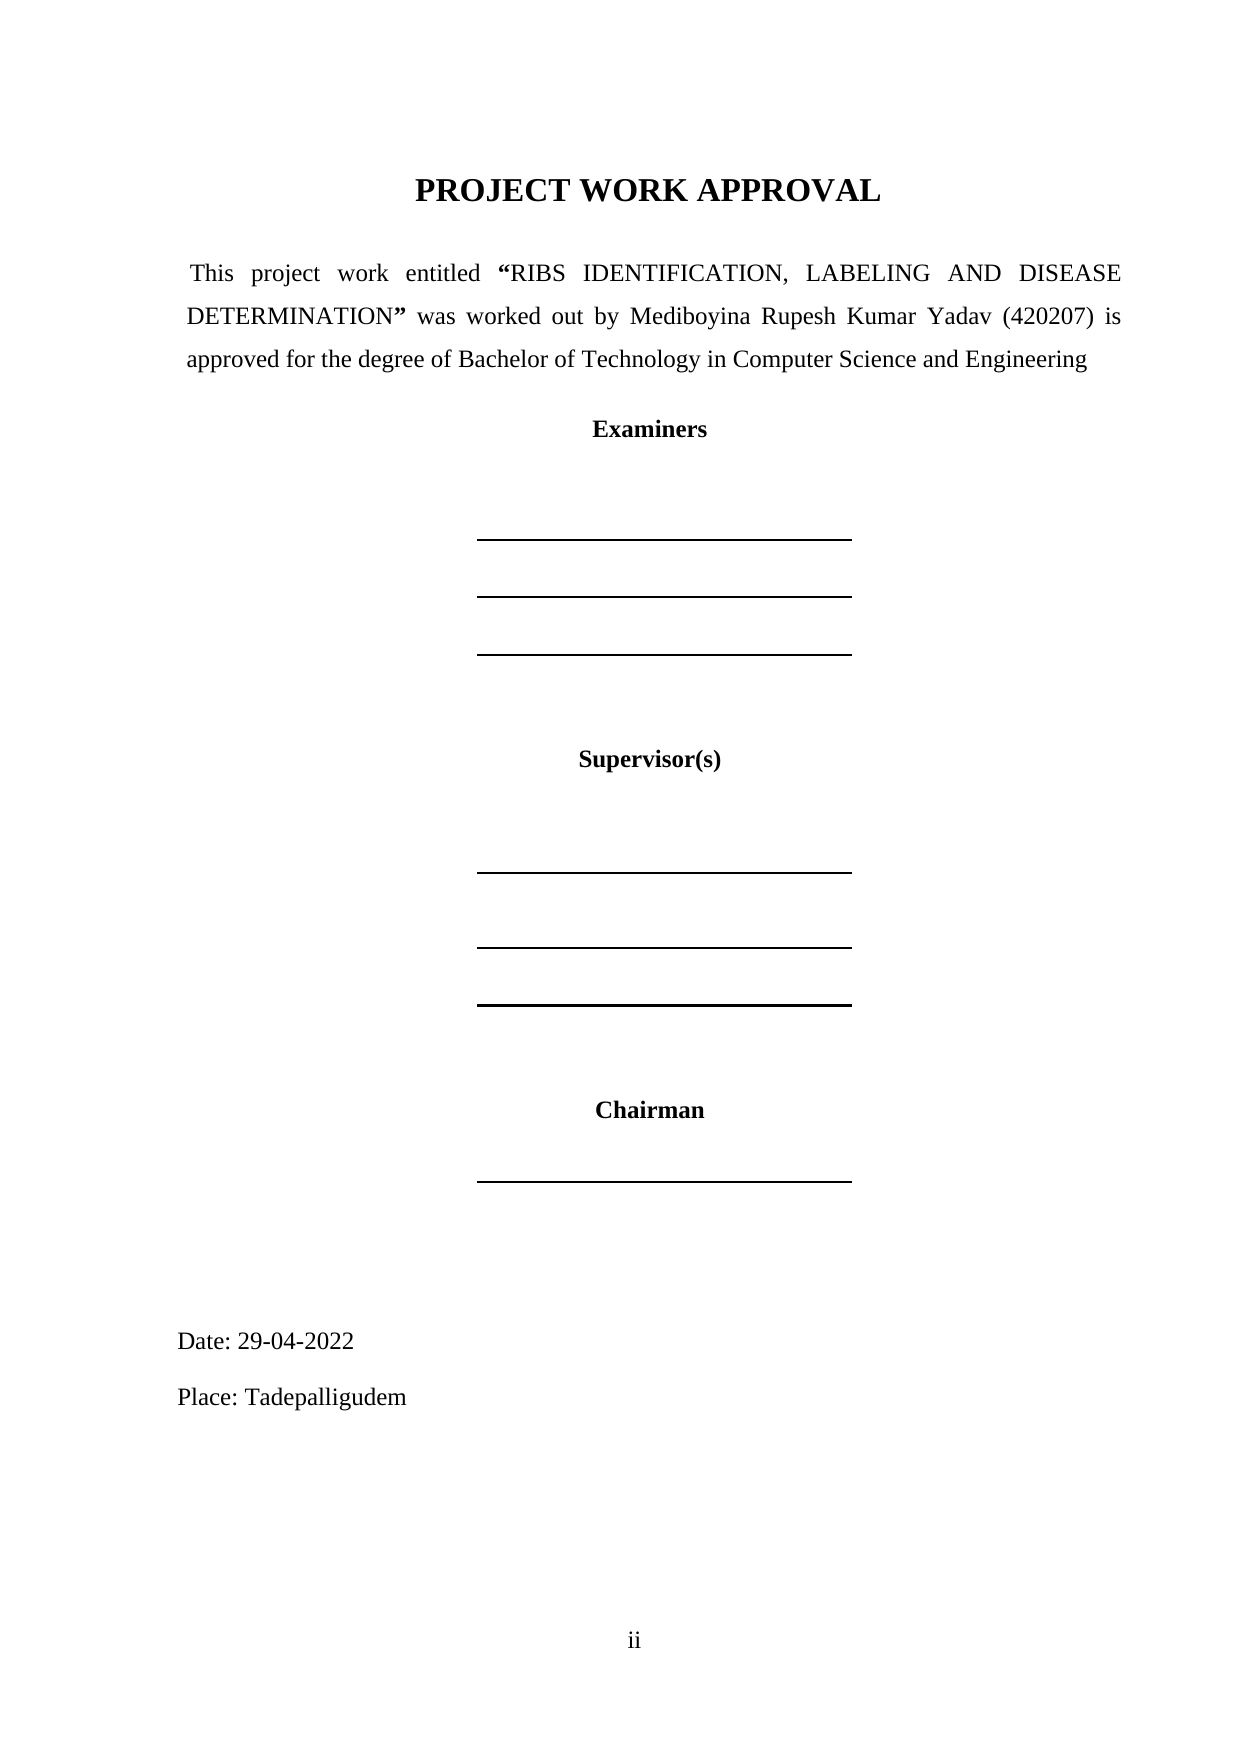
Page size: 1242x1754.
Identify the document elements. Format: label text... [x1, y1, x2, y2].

text Date: 29-04-2022 [177, 1326, 1185, 1355]
text Chairman [164, 1095, 1135, 1124]
text This project work entitled “RIBS IDENTIFICATION, LABELING AND DISEASE DETERMINATION” was worked out by Mediboyina Rupesh Kumar Yadav (420207) is approved for the degree of Bachelor of Technology in Computer Science and Engineering [186, 258, 1122, 373]
text Supervisor(s) [164, 744, 1135, 773]
text Place: Tadepalligudem [177, 1382, 1185, 1410]
subtitle Examiners [164, 414, 1135, 443]
subtitle PROJECT WORK APPROVAL [164, 170, 1132, 208]
